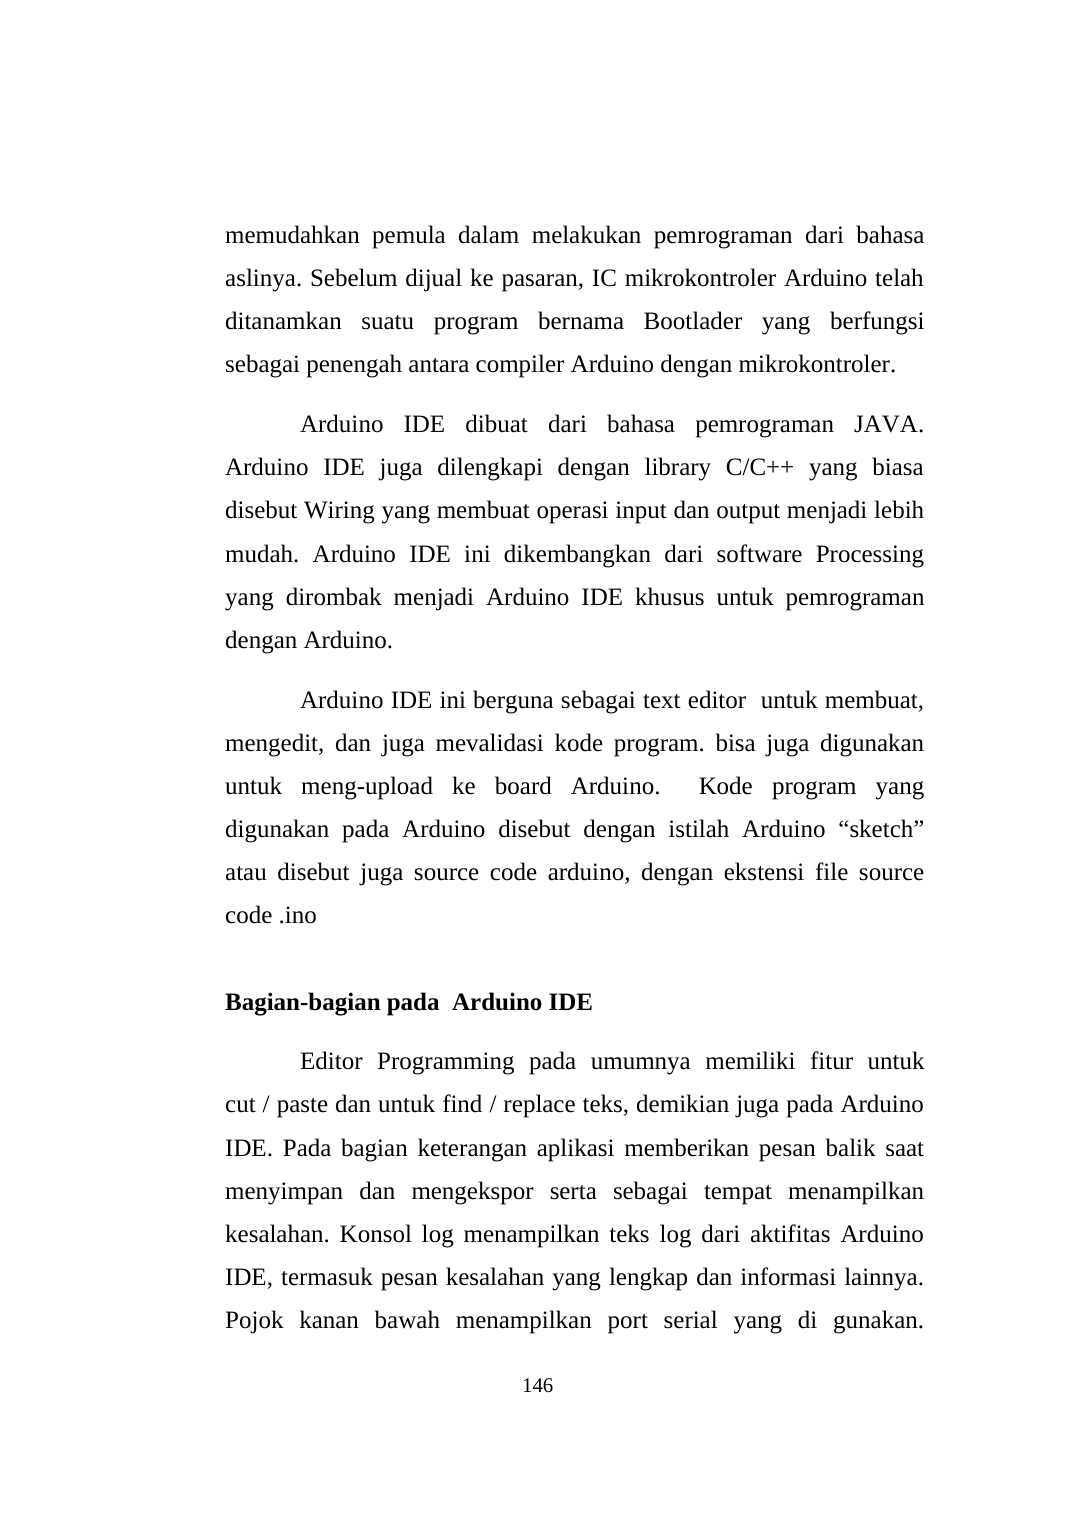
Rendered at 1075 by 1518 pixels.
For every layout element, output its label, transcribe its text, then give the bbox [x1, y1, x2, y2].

text Arduino IDE dibuat dari bahasa pemrograman JAVA. Arduino IDE juga dilengkapi dengan library C/C++ yang biasa disebut Wiring yang membuat operasi input dan output menjadi lebih mudah. Arduino IDE ini dikembangkan dari software Processing yang dirombak menjadi Arduino IDE khusus untuk pemrograman dengan Arduino. [225, 409, 925, 654]
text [225, 220, 925, 378]
text Bagian-bagian pada Arduino IDE [150, 987, 925, 1015]
text Arduino IDE ini berguna sebagai text editor untuk membuat, mengedit, dan juga mevalidasi kode program. bisa juga digunakan untuk meng-upload ke board Arduino. Kode program yang digunakan pada Arduino disebut dengan istilah Arduino “sketch” atau disebut juga source code arduino, dengan ekstensi file source code .ino [225, 685, 925, 929]
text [225, 1046, 925, 1334]
